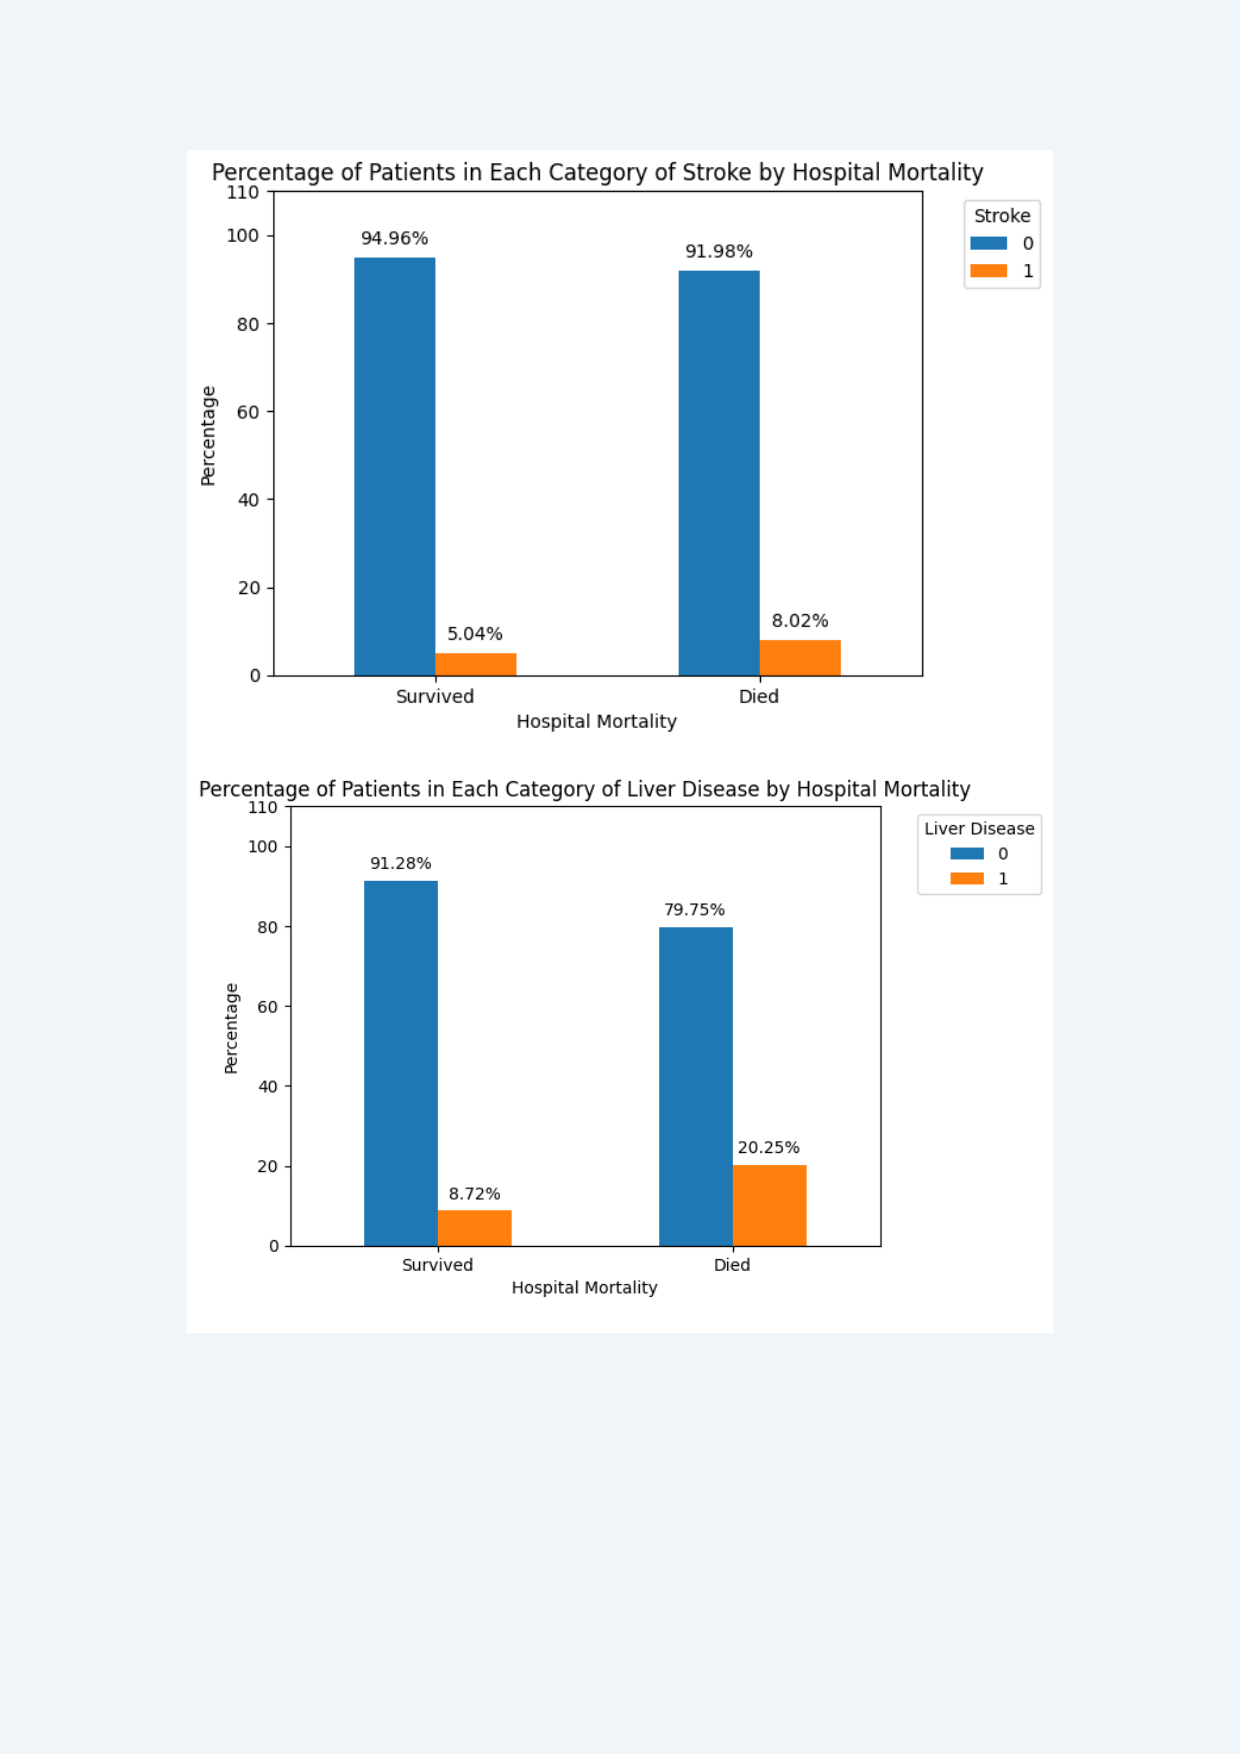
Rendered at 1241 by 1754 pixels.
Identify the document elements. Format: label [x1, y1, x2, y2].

picture [187, 768, 1053, 1309]
picture [187, 150, 1053, 745]
